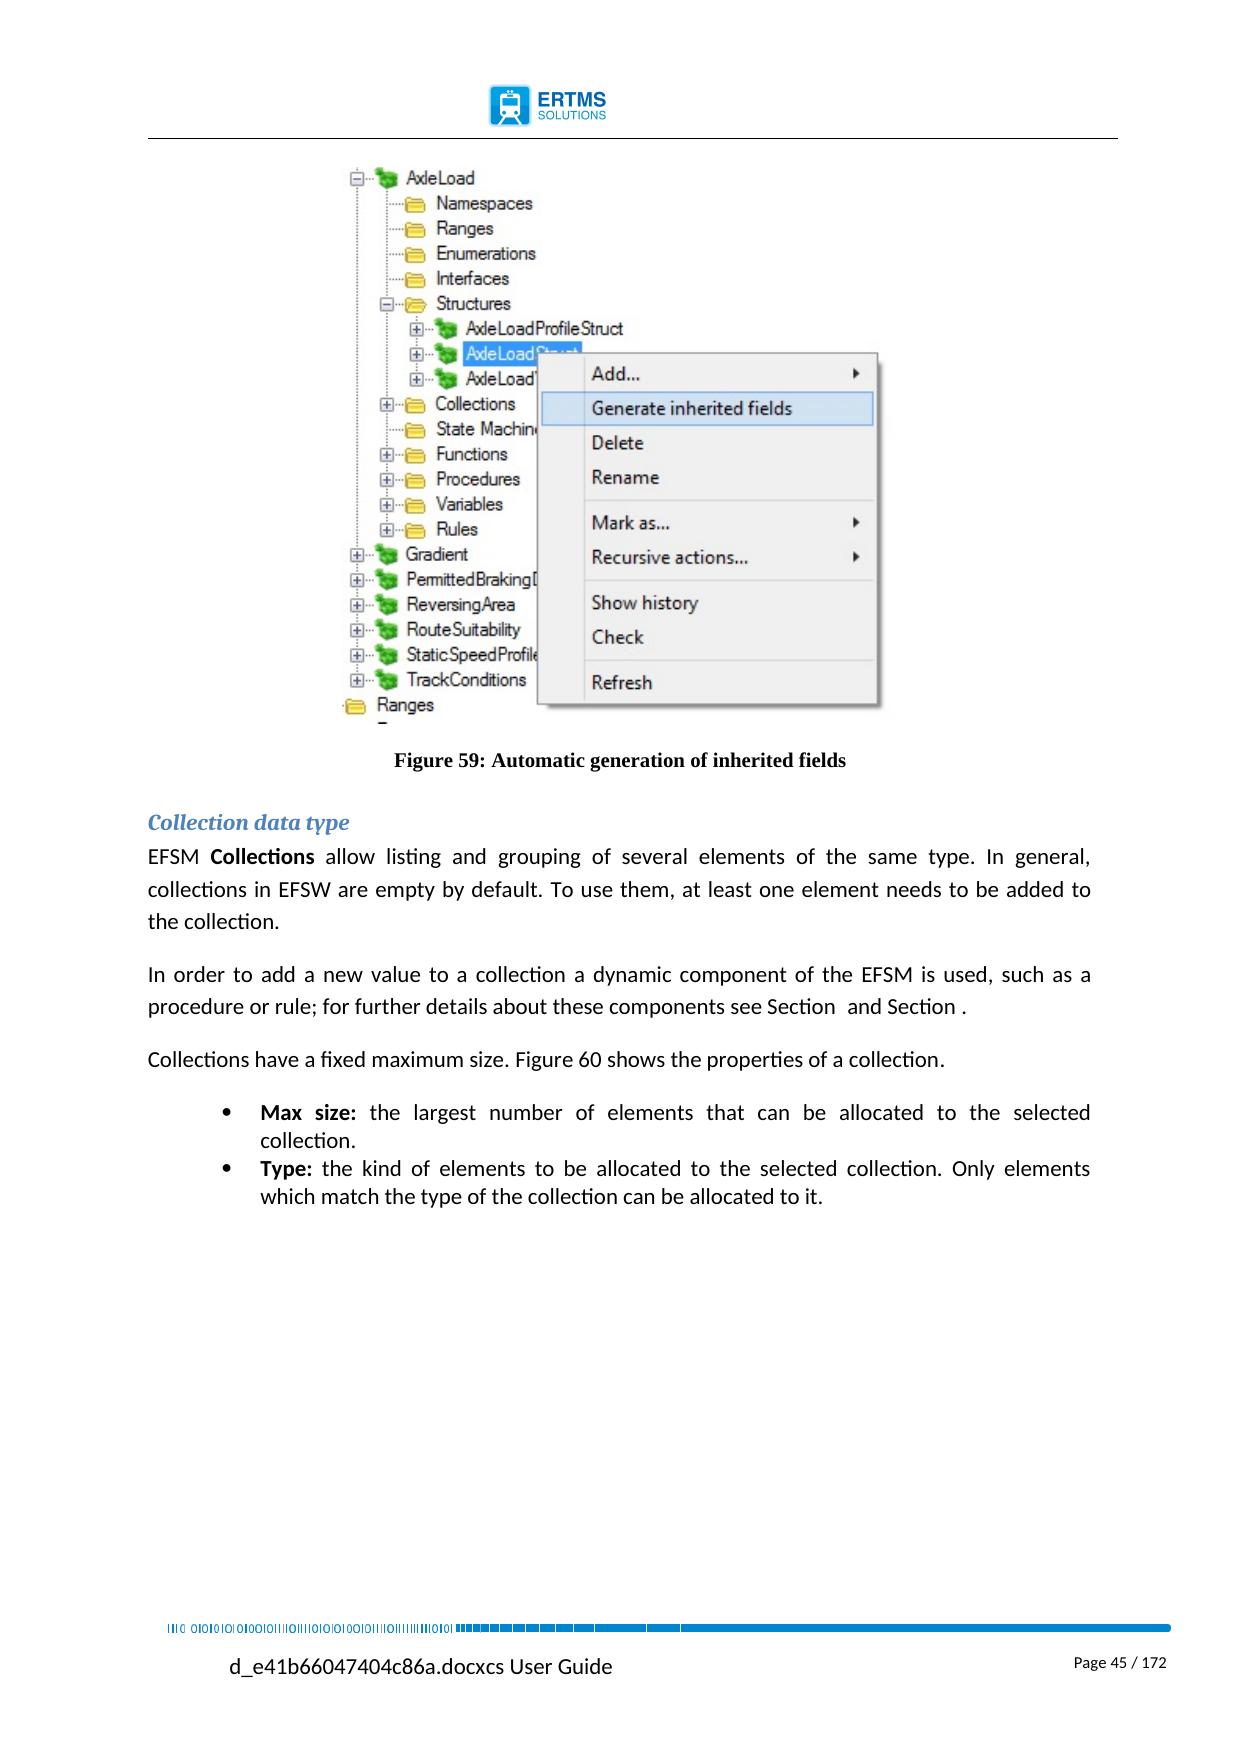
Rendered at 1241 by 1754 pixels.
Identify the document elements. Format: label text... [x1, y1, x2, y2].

text Figure 59: Automatic generation of inherited fields [148, 748, 1093, 772]
text In order to add a new value to a collection a dynamic component of the EFSM is used, such as a procedure or rule; for further details about these components see Section 0 and Section 0. [148, 960, 1093, 1020]
subtitle Collection data type [148, 810, 1093, 836]
picture [167, 1624, 1171, 1633]
picture [342, 167, 899, 724]
picture [477, 73, 617, 138]
text EFSM Collections allow listing and grouping of several elements of the same type. In general, collections in EFSW are empty by default. To use them, at least one element needs to be added to the collection. [148, 842, 1093, 935]
text Collections have a fixed maximum size. Figure 60 shows the properties of a collection. [148, 1045, 1093, 1073]
list Max size: the largest number of elements that can be allocated to the selected collection. [223, 1098, 1093, 1154]
list Type: the kind of elements to be allocated to the selected collection. Only elements which match the type of the collection can be allocated to it. [223, 1154, 1093, 1210]
